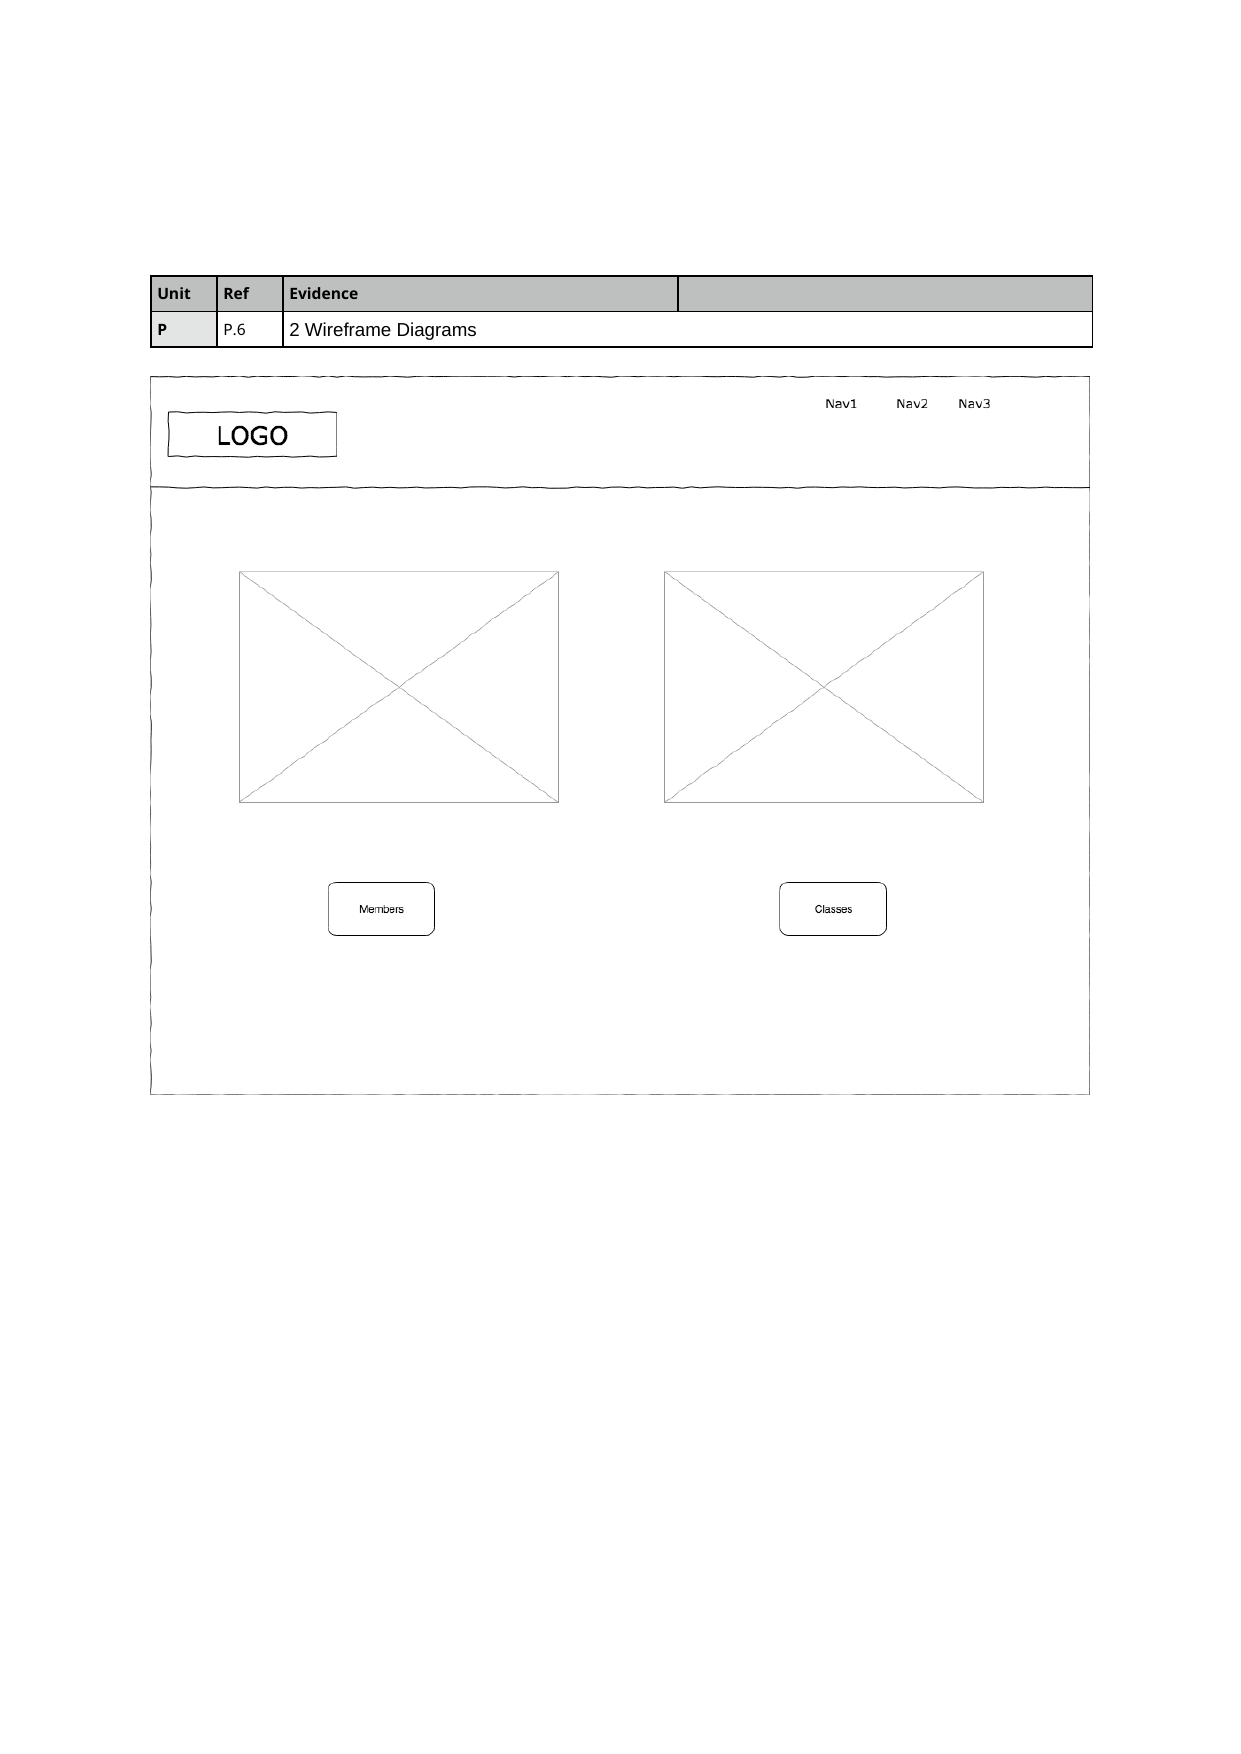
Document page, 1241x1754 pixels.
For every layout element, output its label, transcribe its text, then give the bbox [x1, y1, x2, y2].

table_cell P [152, 312, 216, 346]
table_header [679, 277, 1092, 311]
table_cell 2 Wireframe Diagrams [284, 312, 1092, 346]
table_header Ref [218, 277, 282, 311]
table_cell P.6 [218, 312, 282, 346]
picture [150, 376, 1090, 1095]
table_header Evidence [284, 277, 677, 311]
table_header Unit [152, 277, 216, 311]
